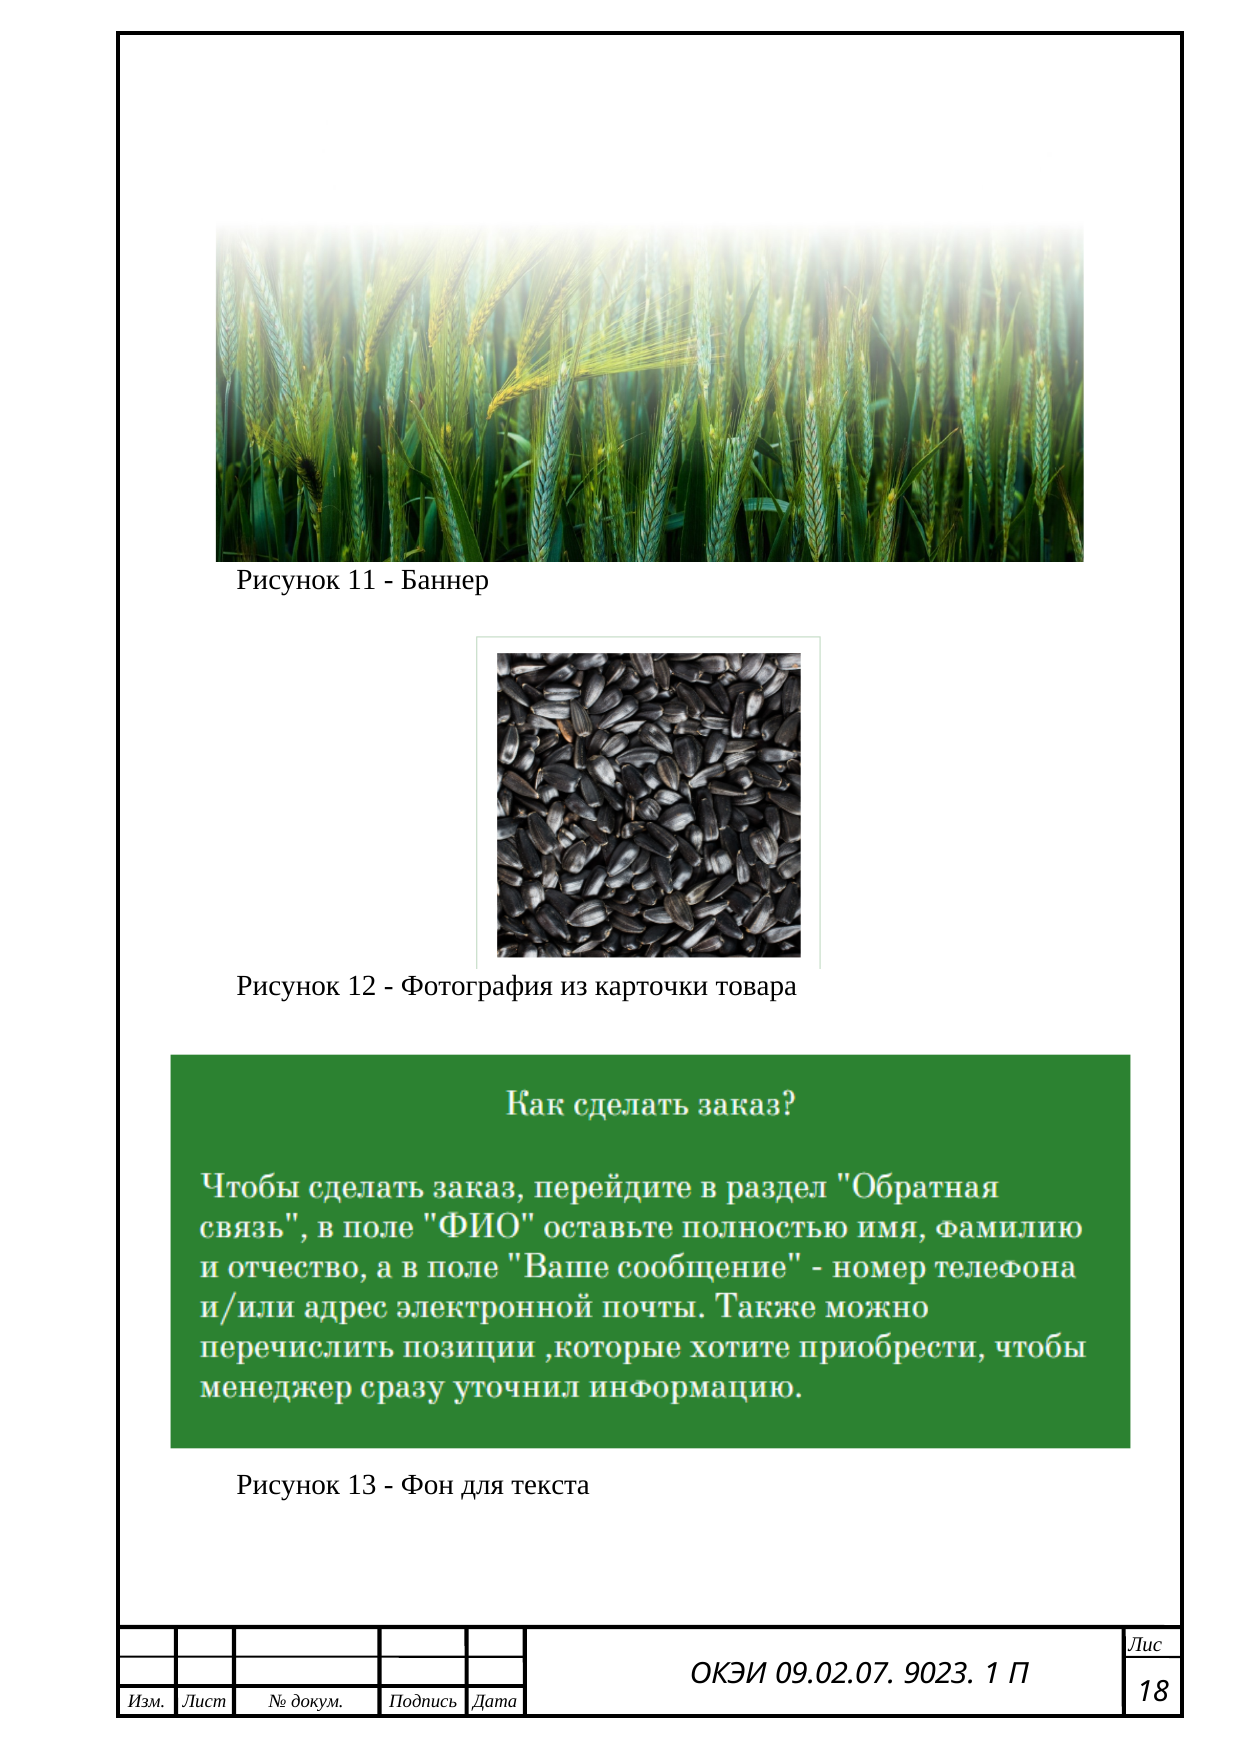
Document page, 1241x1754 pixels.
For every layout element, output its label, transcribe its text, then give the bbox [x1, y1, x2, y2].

picture [148, 1035, 1152, 1467]
picture [215, 73, 1084, 562]
text Рисунок 12 - Фотография из карточки товара [148, 968, 1152, 1002]
text Рисунок 11 - Баннер [148, 562, 1152, 596]
picture [471, 629, 829, 969]
text Рисунок 13 - Фон для текста [148, 1467, 1152, 1501]
